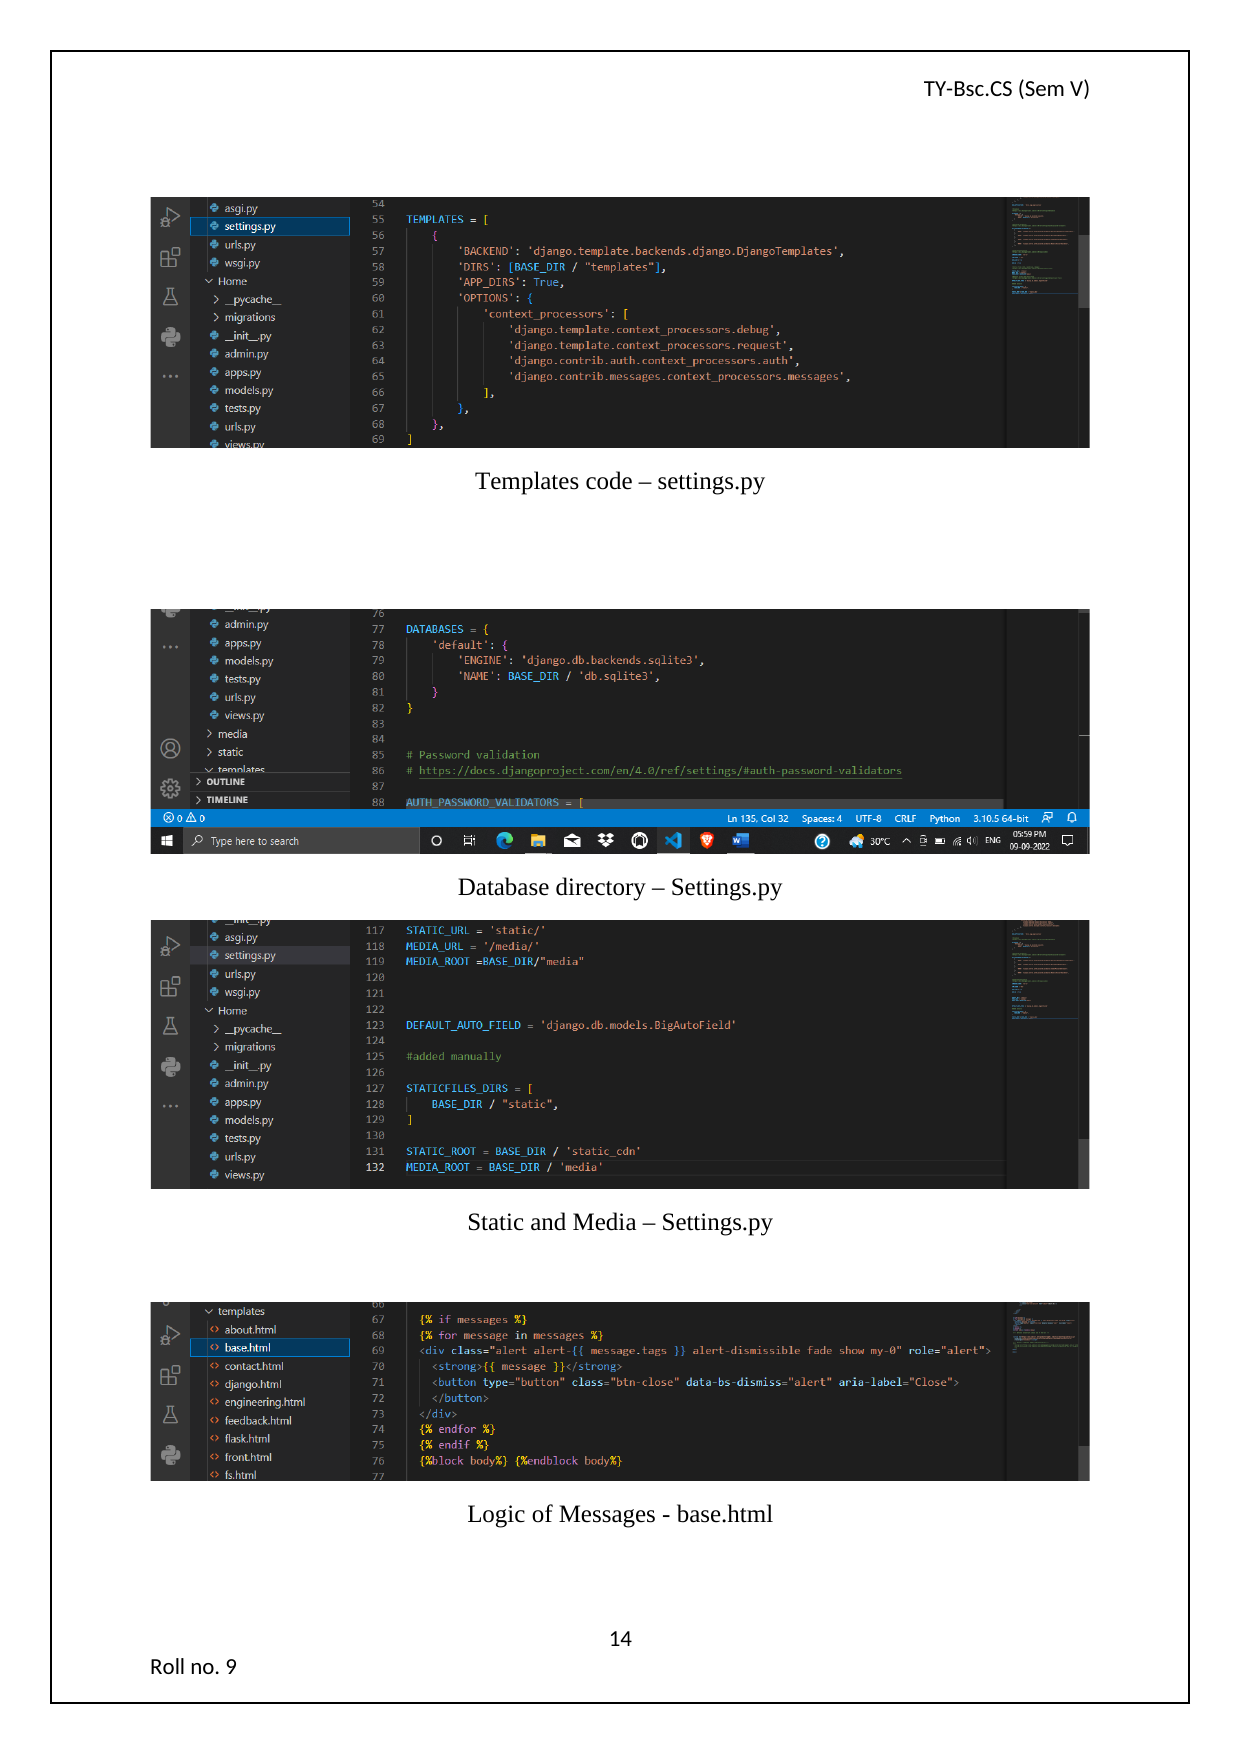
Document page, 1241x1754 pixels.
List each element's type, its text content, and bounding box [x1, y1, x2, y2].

picture [150, 197, 1090, 448]
picture [150, 609, 1090, 854]
picture [150, 1302, 1090, 1481]
text Database directory – Settings.py [150, 872, 1090, 901]
text Logic of Messages - base.html [150, 1499, 1090, 1528]
picture [150, 920, 1090, 1189]
text Static and Media – Settings.py [150, 1207, 1090, 1236]
text Templates code – settings.py [150, 466, 1090, 495]
